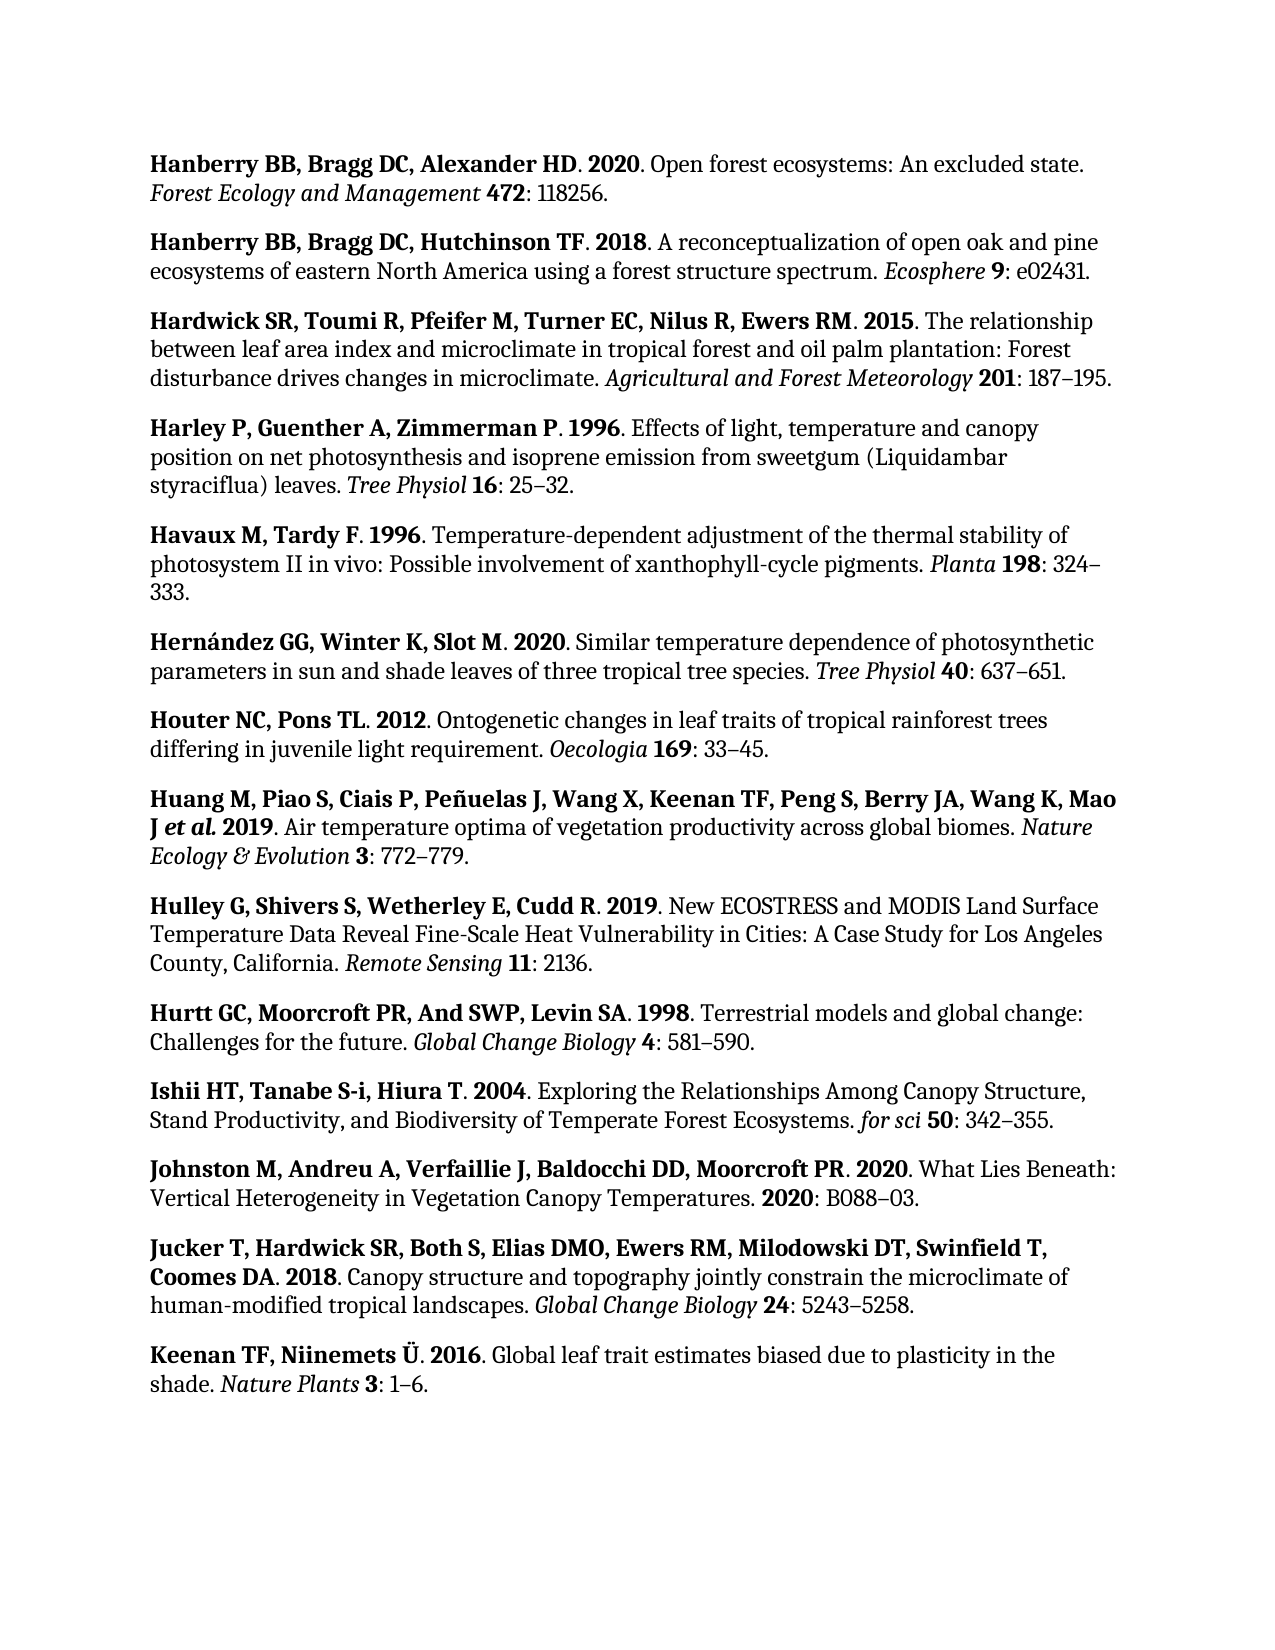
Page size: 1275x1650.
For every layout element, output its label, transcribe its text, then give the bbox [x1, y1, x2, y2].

text Keenan TF, Niinemets Ü. 2016. Global leaf trait estimates biased due to plasticity in the shade. Nature Plants 3: 1–6. [150, 1341, 1125, 1398]
text Harley P, Guenther A, Zimmerman P. 1996. Effects of light, temperature and canopy position on net photosynthesis and isoprene emission from sweetgum (Liquidambar styraciflua) leaves. Tree Physiol 16: 25–32. [150, 414, 1125, 500]
text Houter NC, Pons TL. 2012. Ontogenetic changes in leaf traits of tropical rainforest trees differing in juvenile light requirement. Oecologia 169: 33–45. [150, 706, 1125, 764]
text Hernández GG, Winter K, Slot M. 2020. Similar temperature dependence of photosynthetic parameters in sun and shade leaves of three tropical tree species. Tree Physiol 40: 637–651. [150, 628, 1125, 685]
text Jucker T, Hardwick SR, Both S, Elias DMO, Ewers RM, Milodowski DT, Swinfield T, Coomes DA. 2018. Canopy structure and topography jointly constrain the microclimate of human-modified tropical landscapes. Global Change Biology 24: 5243–5258. [150, 1234, 1125, 1320]
text Hurtt GC, Moorcroft PR, And SWP, Levin SA. 1998. Terrestrial models and global change: Challenges for the future. Global Change Biology 4: 581–590. [150, 999, 1125, 1056]
text Hanberry BB, Bragg DC, Alexander HD. 2020. Open forest ecosystems: An excluded state. Forest Ecology and Management 472: 118256. [150, 150, 1125, 207]
text Johnston M, Andreu A, Verfaillie J, Baldocchi DD, Moorcroft PR. 2020. What Lies Beneath: Vertical Heterogeneity in Vegetation Canopy Temperatures. 2020: B088–03. [150, 1155, 1125, 1213]
text Hulley G, Shivers S, Wetherley E, Cudd R. 2019. New ECOSTRESS and MODIS Land Surface Temperature Data Reveal Fine-Scale Heat Vulnerability in Cities: A Case Study for Los Angeles County, California. Remote Sensing 11: 2136. [150, 892, 1125, 978]
text Havaux M, Tardy F. 1996. Temperature-dependent adjustment of the thermal stability of photosystem II in vivo: Possible involvement of xanthophyll-cycle pigments. Planta 198: 324–333. [150, 521, 1125, 607]
text Ishii HT, Tanabe S-i, Hiura T. 2004. Exploring the Relationships Among Canopy Structure, Stand Productivity, and Biodiversity of Temperate Forest Ecosystems. for sci 50: 342–355. [150, 1077, 1125, 1134]
text Huang M, Piao S, Ciais P, Peñuelas J, Wang X, Keenan TF, Peng S, Berry JA, Wang K, Mao J et al. 2019. Air temperature optima of vegetation productivity across global biomes. Nature Ecology & Evolution 3: 772–779. [150, 784, 1125, 871]
text Hanberry BB, Bragg DC, Hutchinson TF. 2018. A reconceptualization of open oak and pine ecosystems of eastern North America using a forest structure spectrum. Ecosphere 9: e02431. [150, 228, 1125, 286]
text Hardwick SR, Toumi R, Pfeifer M, Turner EC, Nilus R, Ewers RM. 2015. The relationship between leaf area index and microclimate in tropical forest and oil palm plantation: Forest disturbance drives changes in microclimate. Agricultural and Forest Meteorology 201: 187–195. [150, 307, 1125, 393]
